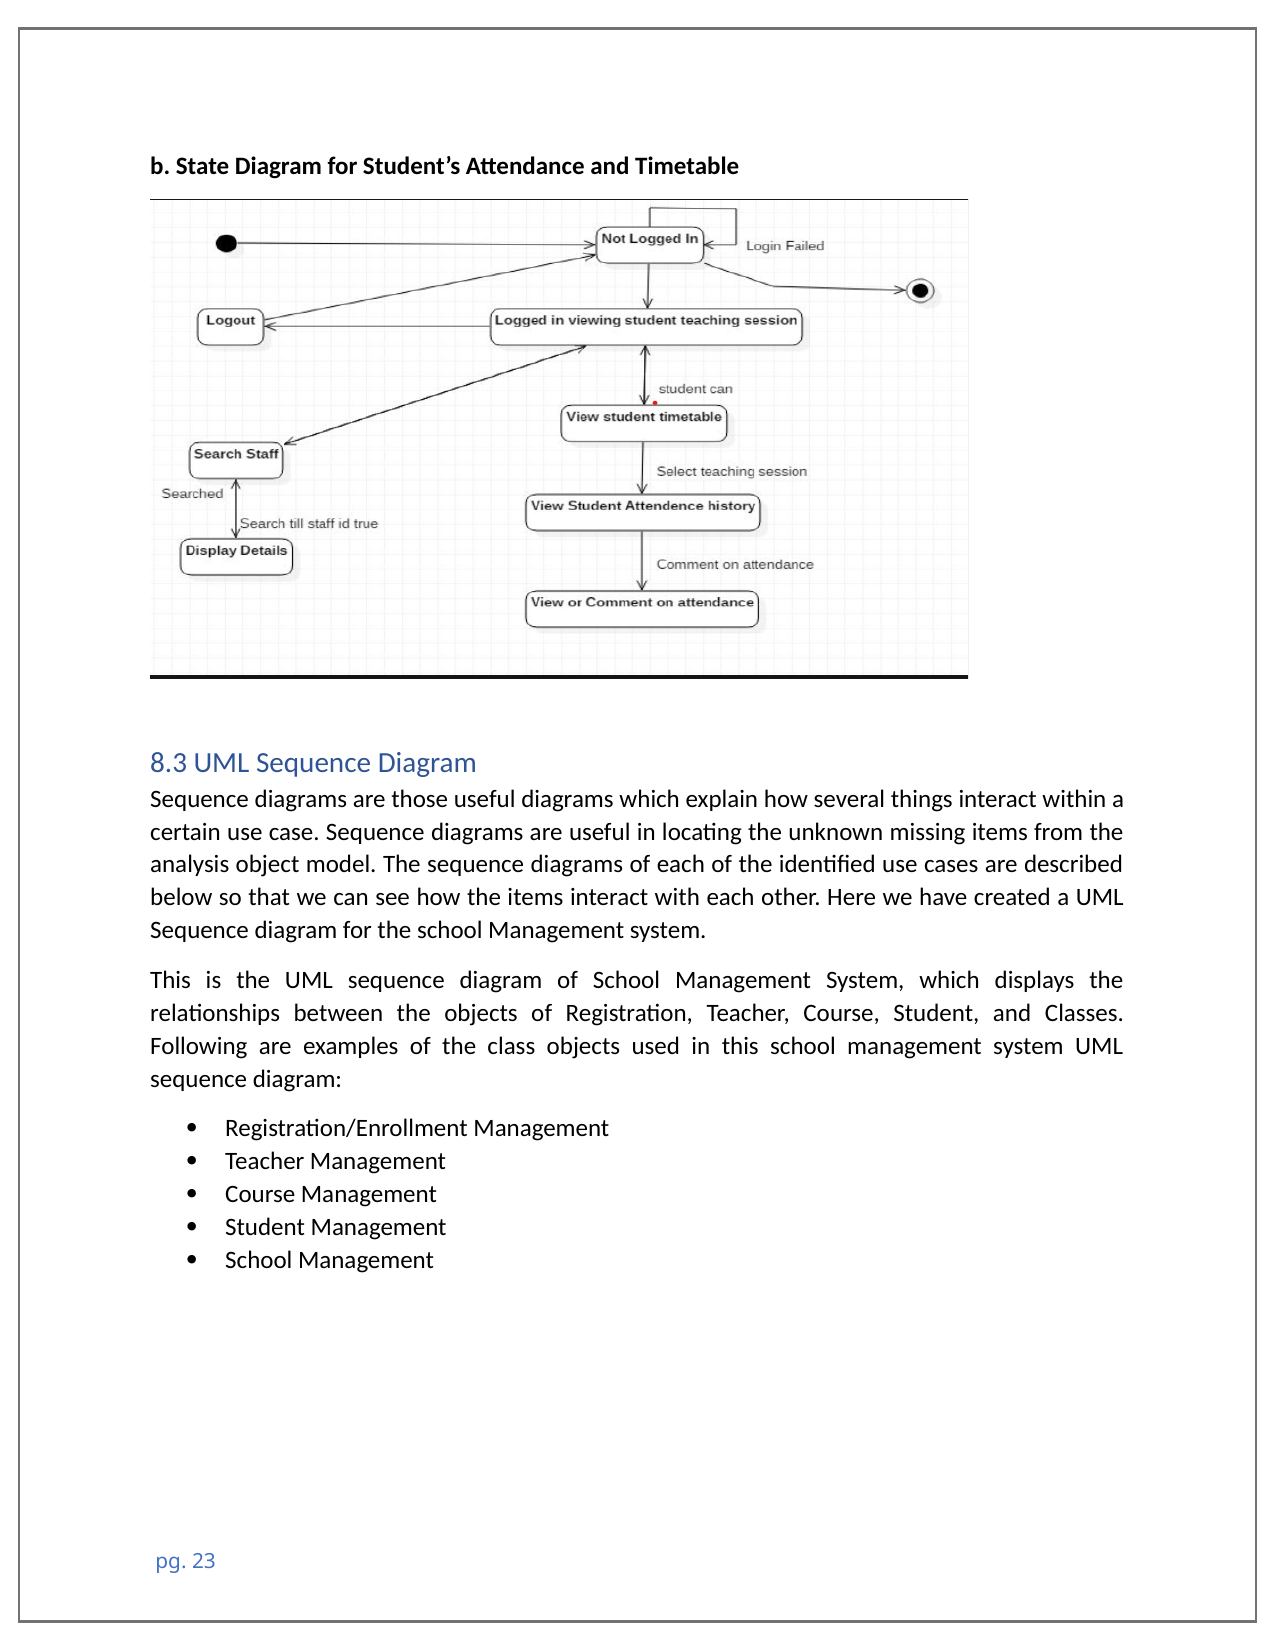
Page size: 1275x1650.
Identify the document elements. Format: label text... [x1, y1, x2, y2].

text This is the UML sequence diagram of School Management System, which displays the relationships between the objects of Registration, Teacher, Course, Student, and Classes. Following are examples of the class objects used in this school management system UML sequence diagram: [150, 964, 1125, 1093]
list School Management [187, 1244, 1125, 1274]
list Registration/Enrollment Management [187, 1112, 1125, 1143]
list Teacher Management [187, 1145, 1125, 1176]
list Course Management [187, 1178, 1125, 1209]
subtitle 8.3 UML Sequence Diagram [150, 744, 1125, 780]
text b. State Diagram for Student’s Attendance and Timetable [150, 150, 1125, 181]
picture [150, 199, 969, 679]
text Sequence diagrams are those useful diagrams which explain how several things interact within a certain use case. Sequence diagrams are useful in locating the unknown missing items from the analysis object model. The sequence diagrams of each of the identified use cases are described below so that we can see how the items interact with each other. Here we have created a UML Sequence diagram for the school Management system. [150, 783, 1125, 945]
list Student Management [187, 1211, 1125, 1242]
